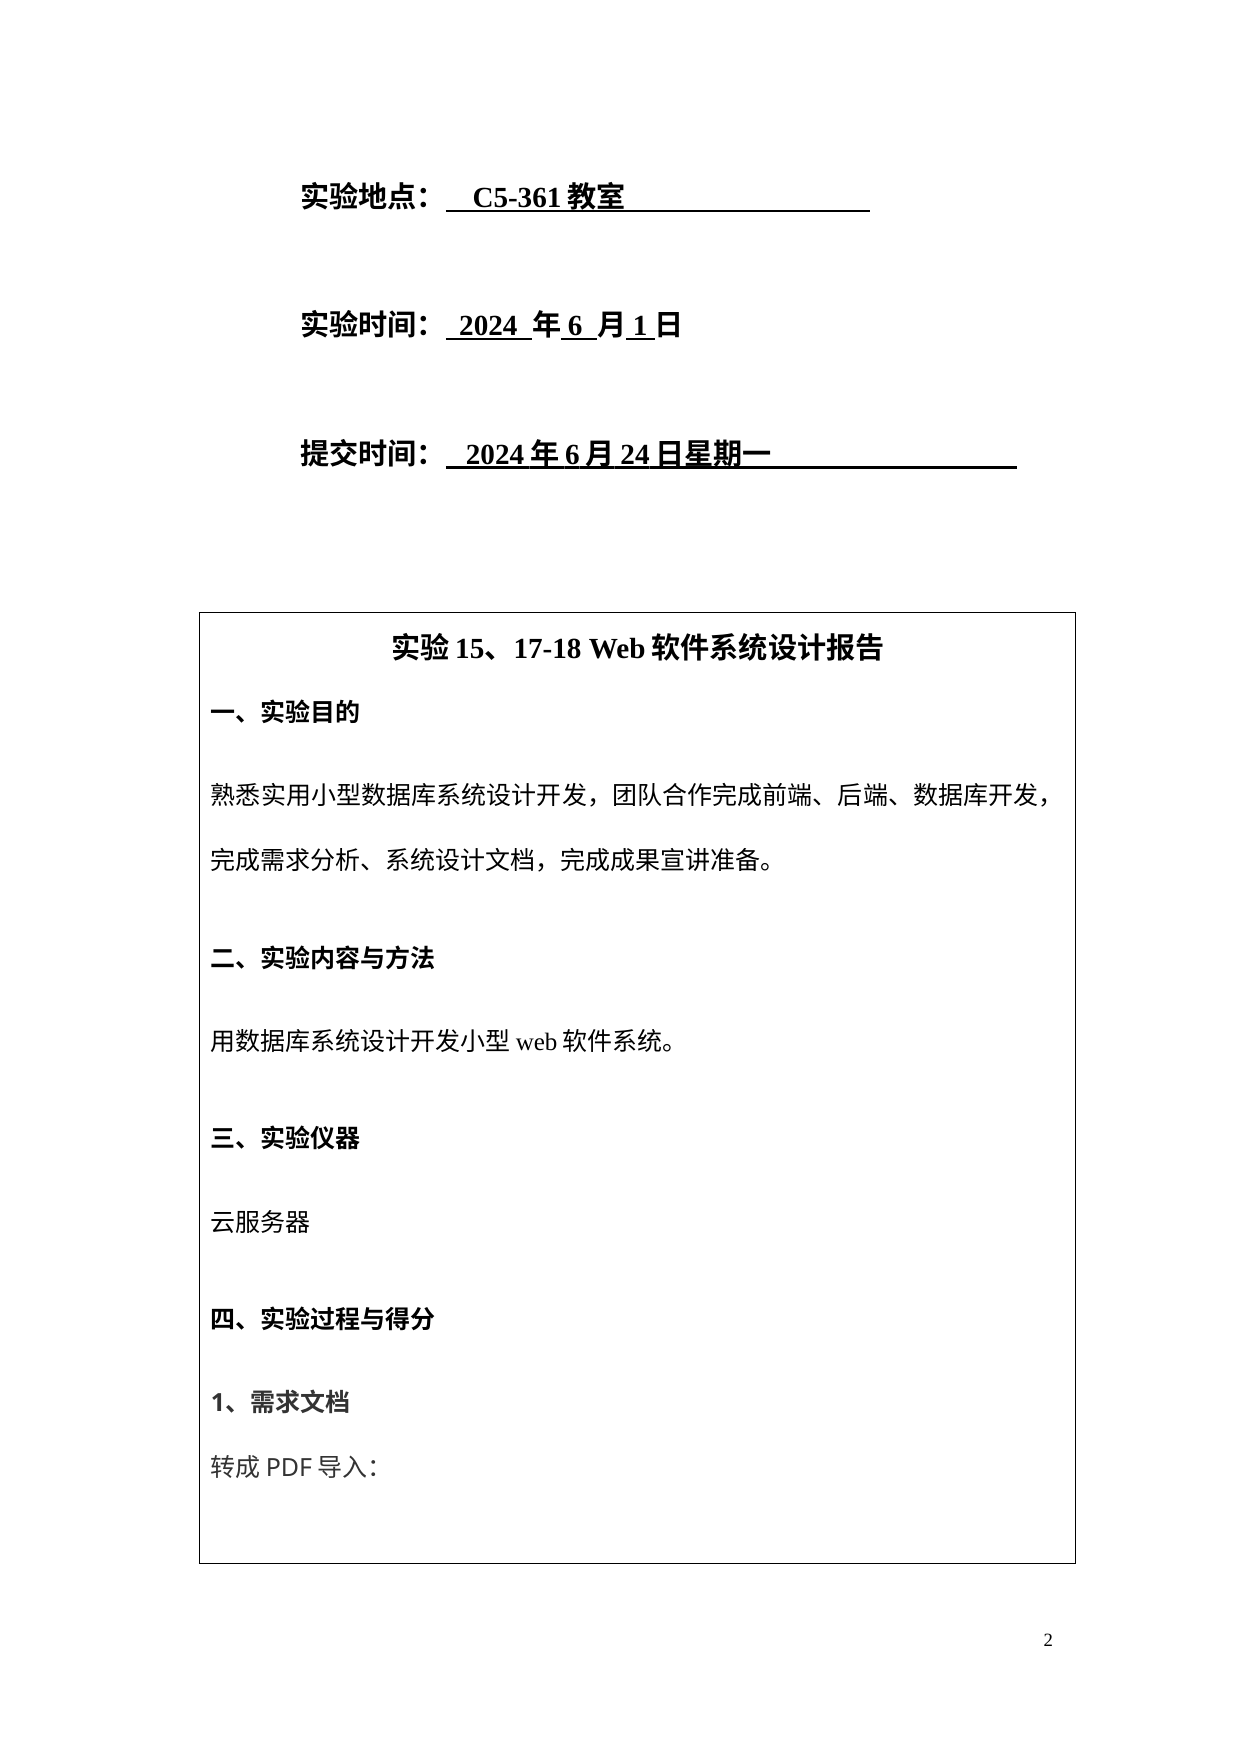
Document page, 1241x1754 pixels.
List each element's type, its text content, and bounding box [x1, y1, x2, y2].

text 实验时间： 2024 年 6 月 1 日 [187, 290, 1053, 355]
text 实验地点： C5-361教室 [187, 162, 1053, 227]
text 提交时间： 2024年6月24日星期一 [281, 419, 1053, 484]
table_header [200, 613, 1075, 1563]
